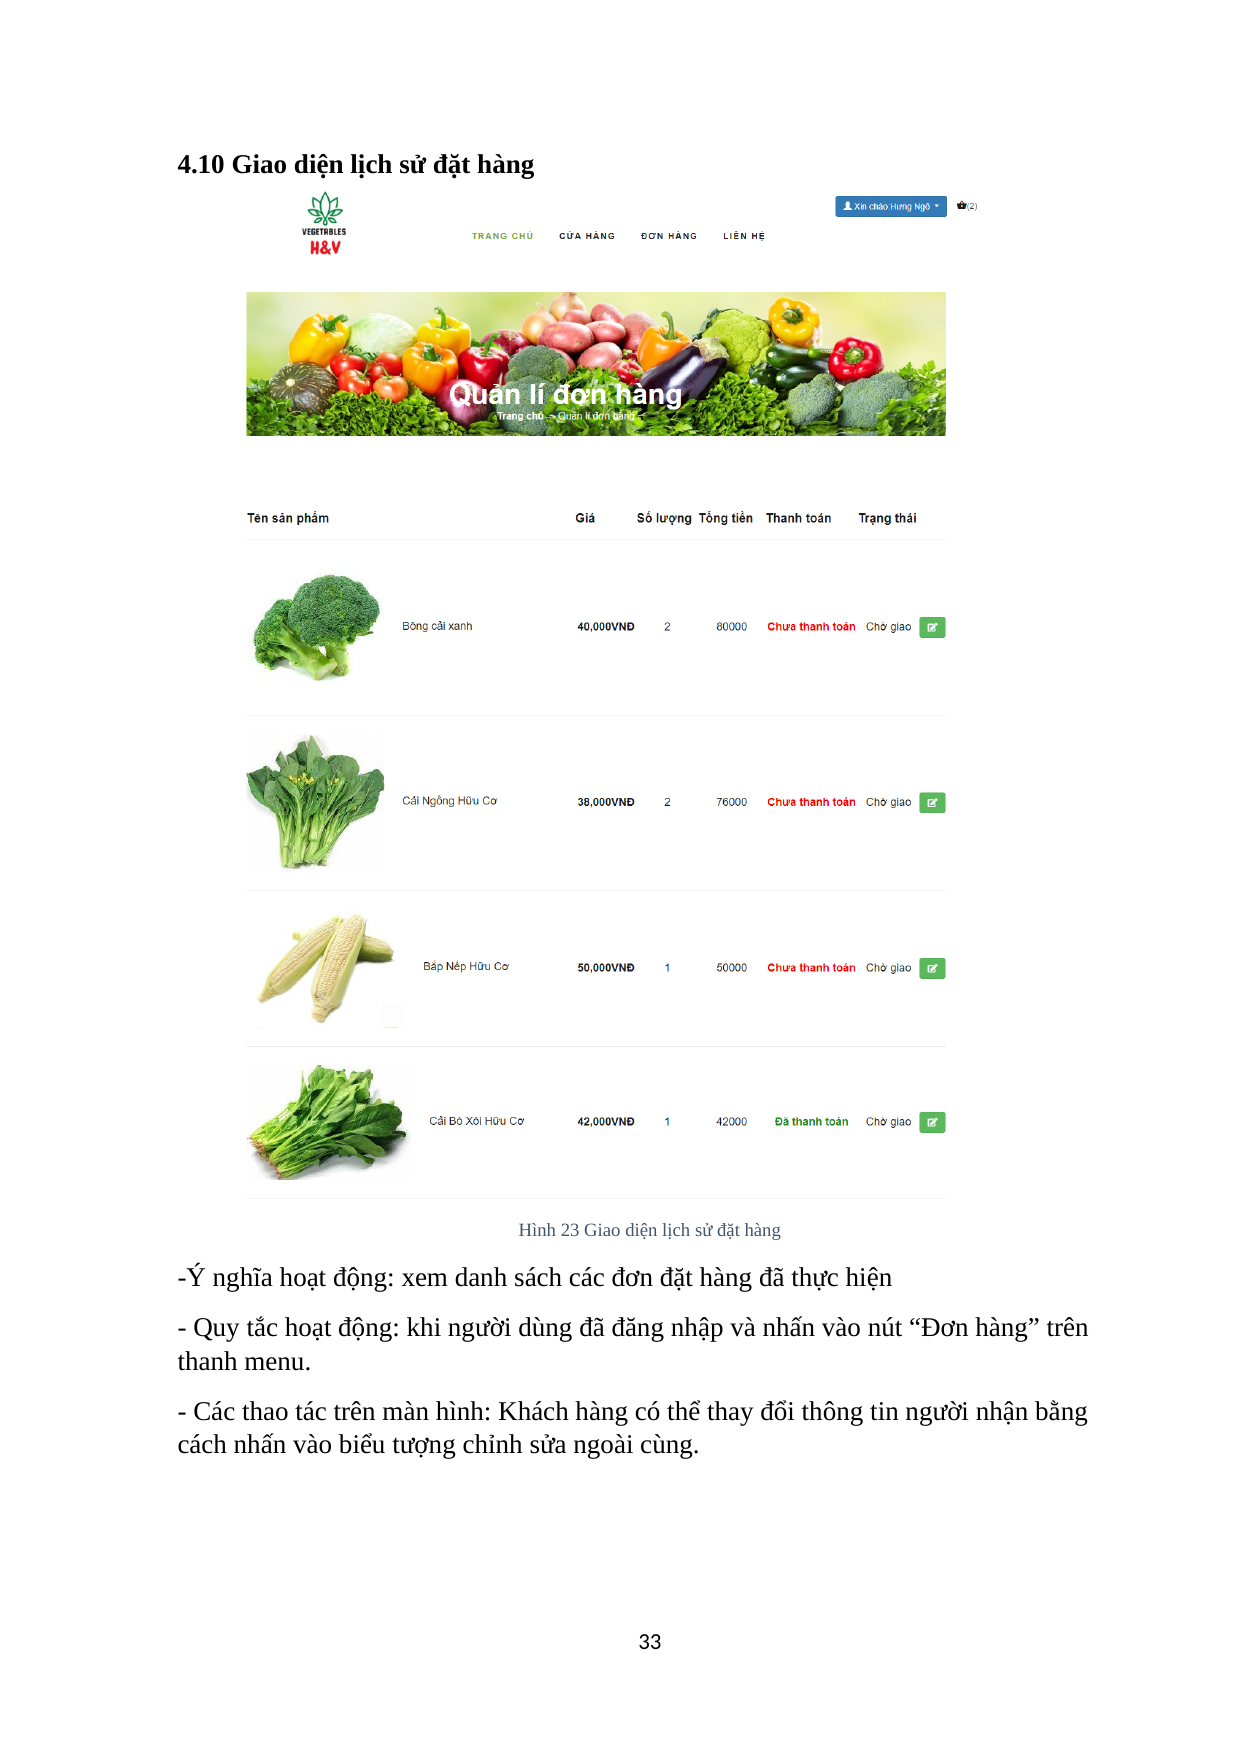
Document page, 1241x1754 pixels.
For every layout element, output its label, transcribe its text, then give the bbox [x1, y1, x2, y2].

text - Quy tắc hoạt động: khi người dùng đã đăng nhập và nhấn vào nút “Đơn hàng” trên thanh menu. [177, 1311, 1122, 1376]
text - Các thao tác trên màn hình: Khách hàng có thể thay đổi thông tin người nhận bằng cách nhấn vào biểu tượng chỉnh sửa ngoài cùng. [177, 1395, 1122, 1460]
text Hình 23 Giao diện lịch sử đặt hàng [177, 1219, 1122, 1240]
subtitle 4.10 Giao diện lịch sử đặt hàng [177, 148, 1122, 179]
text -Ý nghĩa hoạt động: xem danh sách các đơn đặt hàng đã thực hiện [177, 1261, 1122, 1292]
picture [177, 181, 1015, 1200]
